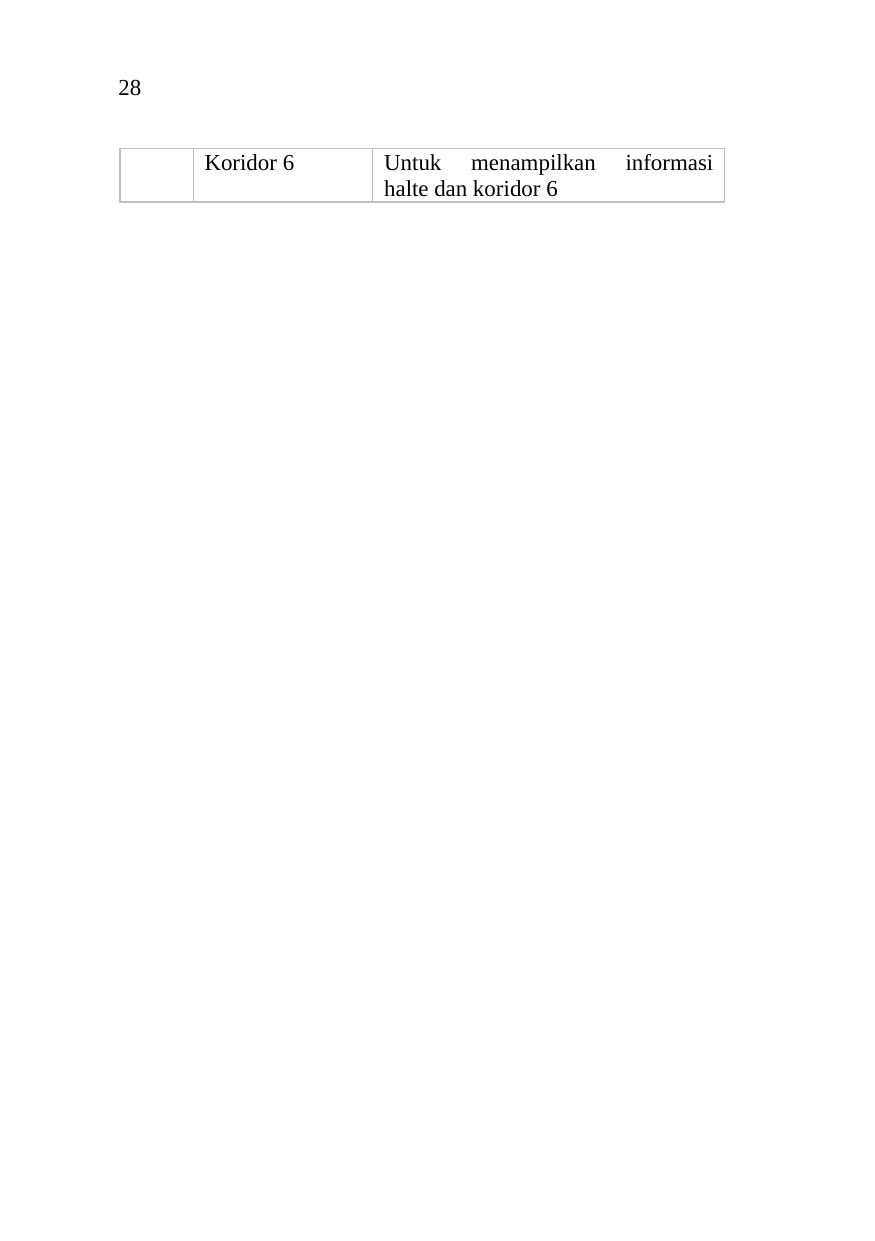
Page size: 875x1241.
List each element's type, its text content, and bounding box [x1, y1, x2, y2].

table_cell Untuk menampilkan informasi halte dan koridor 6 [373, 149, 724, 201]
table_cell Koridor 6 [194, 149, 372, 201]
table_cell [121, 149, 193, 201]
